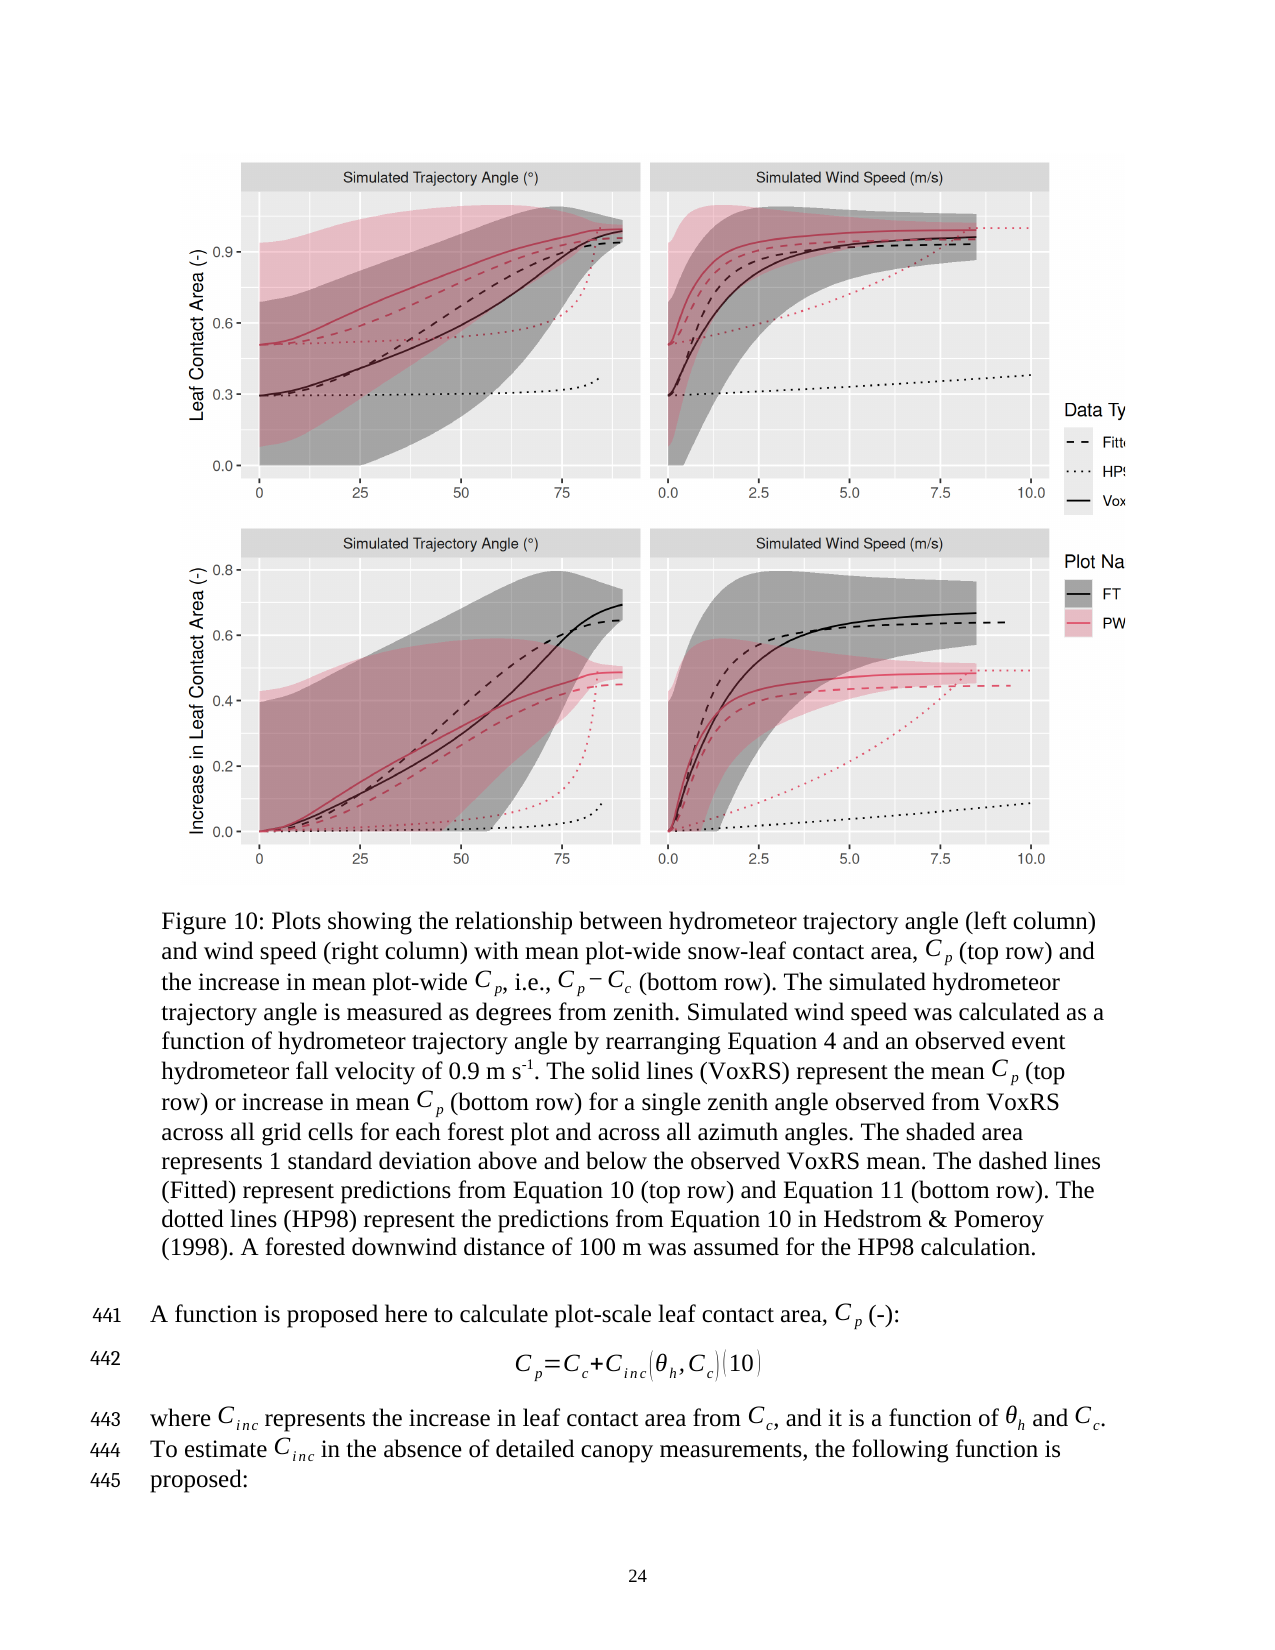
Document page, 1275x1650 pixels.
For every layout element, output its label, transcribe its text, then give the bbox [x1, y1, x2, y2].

picture [180, 153, 1125, 885]
text where represents the increase in leaf contact area from , and it is a function of and . To estimate in the absence of detailed canopy measurements, the following function is proposed: [150, 1402, 1125, 1493]
text A function is proposed here to calculate plot-scale leaf contact area, (-): [150, 1298, 1125, 1330]
table_header Figure 10: Plots showing the relationship between hydrometeor trajectory angle (left column) and wind speed (right column) with mean plot-wide snow-leaf contact area, (top row) and the increase in mean plot-wide , i.e., (bottom row). The simulated hydrometeor trajectory angle is measured as degrees from zenith. Simulated wind speed was calculated as a function of hydrometeor trajectory angle by rearranging Equation 4 and an observed event hydrometeor fall velocity of 0.9 m s-1. The solid lines (VoxRS) represent the mean (top row) or increase in mean (bottom row) for a single zenith angle observed from VoxRS across all grid cells for each forest plot and across all azimuth angles. The shaded area represents 1 standard deviation above and below the observed VoxRS mean. The dashed lines (Fitted) represent predictions from Equation 10 (top row) and Equation 11 (bottom row). The dotted lines (HP98) represent the predictions from Equation 10 in Hedstrom & Pomeroy (1998). A forested downwind distance of 100 m was assumed for the HP98 calculation. [150, 150, 1125, 1279]
